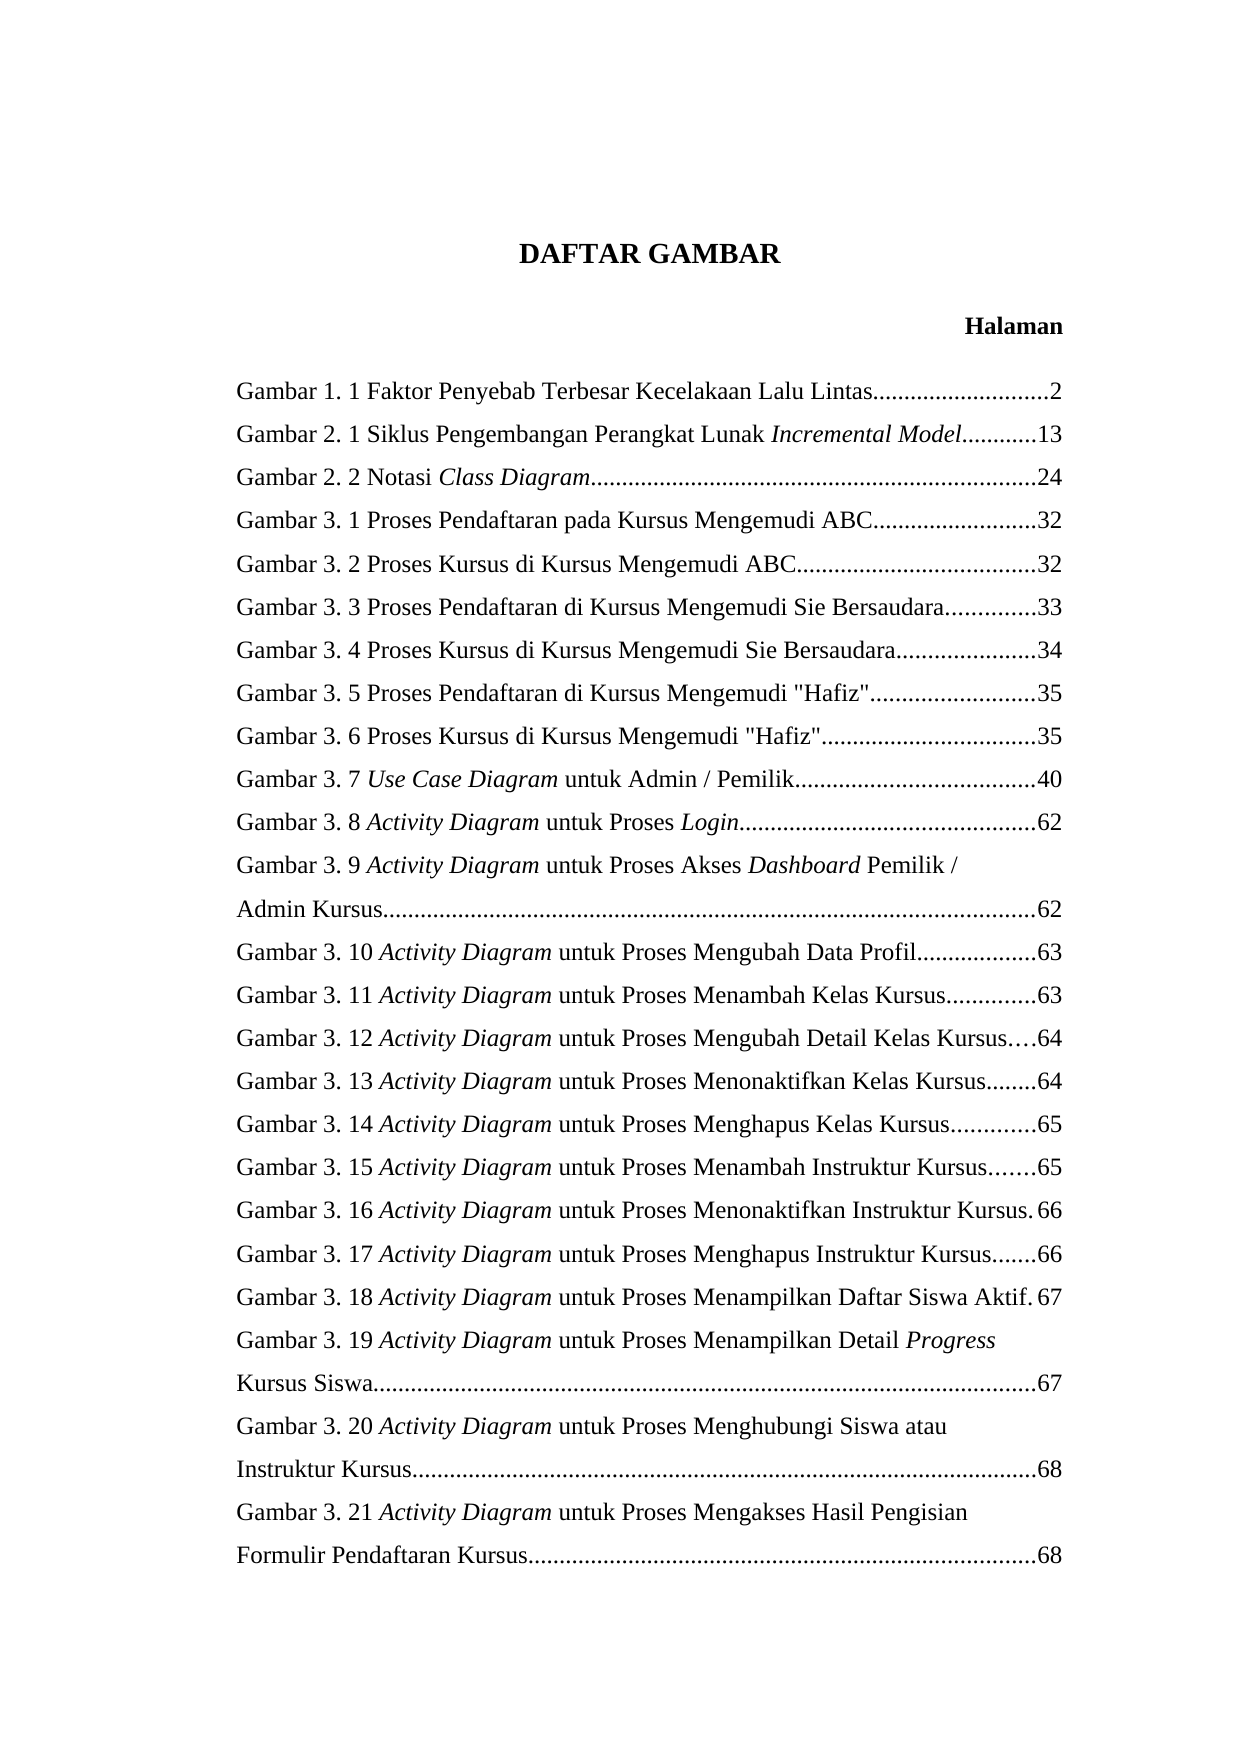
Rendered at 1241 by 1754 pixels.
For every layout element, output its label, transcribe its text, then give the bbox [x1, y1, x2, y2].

text Gambar 3. 8 Activity Diagram untuk Proses Login 62 [236, 807, 1063, 836]
text Gambar 3. 15 Activity Diagram untuk Proses Menambah Instruktur Kursus 65 [236, 1152, 1063, 1181]
text Gambar 3. 20 Activity Diagram untuk Proses Menghubungi Siswa atau Instruktur Kursus 68 [236, 1411, 1063, 1483]
text Gambar 3. 14 Activity Diagram untuk Proses Menghapus Kelas Kursus 65 [236, 1109, 1063, 1138]
text Gambar 3. 1 Proses Pendaftaran pada Kursus Mengemudi ABC 32 [236, 506, 1063, 534]
text Gambar 3. 12 Activity Diagram untuk Proses Mengubah Detail Kelas Kursus 64 [236, 1023, 1063, 1052]
text Gambar 3. 5 Proses Pendaftaran di Kursus Mengemudi "Hafiz" 35 [236, 678, 1063, 707]
text Halaman [236, 311, 1063, 340]
text Gambar 3. 3 Proses Pendaftaran di Kursus Mengemudi Sie Bersaudara 33 [236, 592, 1063, 621]
text Gambar 3. 7 Use Case Diagram untuk Admin / Pemilik 40 [236, 764, 1063, 793]
text Gambar 2. 2 Notasi Class Diagram 24 [236, 462, 1063, 491]
text Gambar 3. 19 Activity Diagram untuk Proses Menampilkan Detail Progress Kursus Siswa 67 [236, 1325, 1063, 1397]
text Gambar 3. 2 Proses Kursus di Kursus Mengemudi ABC 32 [236, 549, 1063, 577]
text Gambar 3. 6 Proses Kursus di Kursus Mengemudi "Hafiz" 35 [236, 721, 1063, 750]
subtitle DAFTAR GAMBAR [236, 236, 1063, 270]
text Gambar 3. 10 Activity Diagram untuk Proses Mengubah Data Profil 63 [236, 937, 1063, 966]
text Gambar 3. 4 Proses Kursus di Kursus Mengemudi Sie Bersaudara 34 [236, 635, 1063, 664]
text Gambar 3. 11 Activity Diagram untuk Proses Menambah Kelas Kursus 63 [236, 980, 1063, 1009]
text Gambar 3. 17 Activity Diagram untuk Proses Menghapus Instruktur Kursus 66 [236, 1239, 1063, 1267]
text Gambar 3. 21 Activity Diagram untuk Proses Mengakses Hasil Pengisian Formulir Pendaftaran Kursus 68 [236, 1497, 1063, 1569]
text Gambar 3. 9 Activity Diagram untuk Proses Akses Dashboard Pemilik / Admin Kursus 62 [236, 851, 1063, 922]
text Gambar 3. 16 Activity Diagram untuk Proses Menonaktifkan Instruktur Kursus 66 [236, 1196, 1063, 1224]
text Gambar 3. 13 Activity Diagram untuk Proses Menonaktifkan Kelas Kursus 64 [236, 1066, 1063, 1095]
text Gambar 3. 18 Activity Diagram untuk Proses Menampilkan Daftar Siswa Aktif 67 [236, 1282, 1063, 1311]
text Gambar 1. 1 Faktor Penyebab Terbesar Kecelakaan Lalu Lintas 2 [236, 376, 1063, 405]
text Gambar 2. 1 Siklus Pengembangan Perangkat Lunak Incremental Model 13 [236, 419, 1063, 448]
